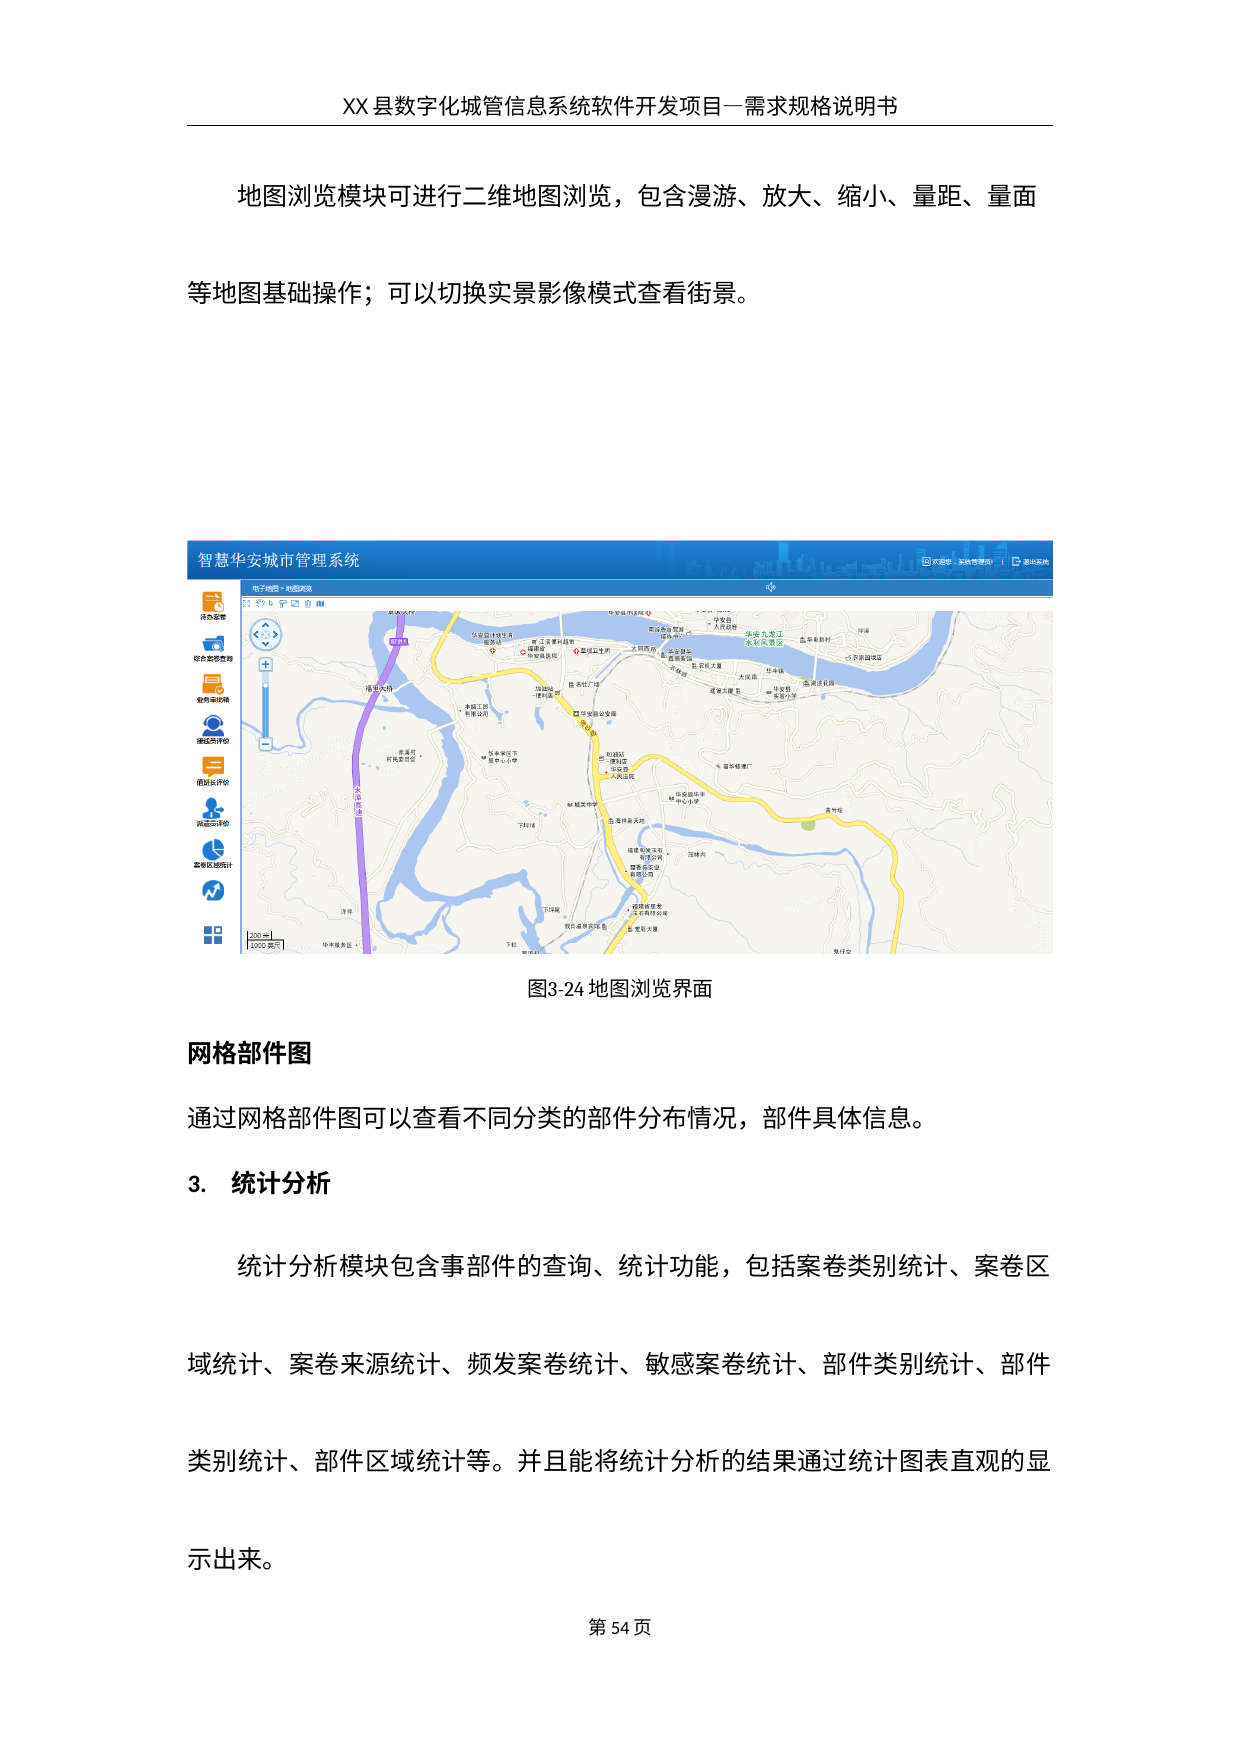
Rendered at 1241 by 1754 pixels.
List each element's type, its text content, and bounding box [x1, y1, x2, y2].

text 通过网格部件图可以查看不同分类的部件分布情况，部件具体信息。 [187, 1084, 1053, 1149]
text 图3-24地图浏览界面 [187, 972, 1053, 1004]
picture [187, 540, 1053, 954]
text 统计分析模块包含事部件的查询、统计功能，包括案卷类别统计、案卷区域统计、案卷来源统计、频发案卷统计、敏感案卷统计、部件类别统计、部件类别统计、部件区域统计等。并且能将统计分析的结果通过统计图表直观的显示出来。 [187, 1232, 1053, 1590]
list 统计分析 [187, 1149, 1053, 1214]
text 地图浏览模块可进行二维地图浏览，包含漫游、放大、缩小、量距、量面等地图基础操作；可以切换实景影像模式查看街景。 [187, 162, 1053, 540]
text 网格部件图 [187, 1019, 1053, 1084]
